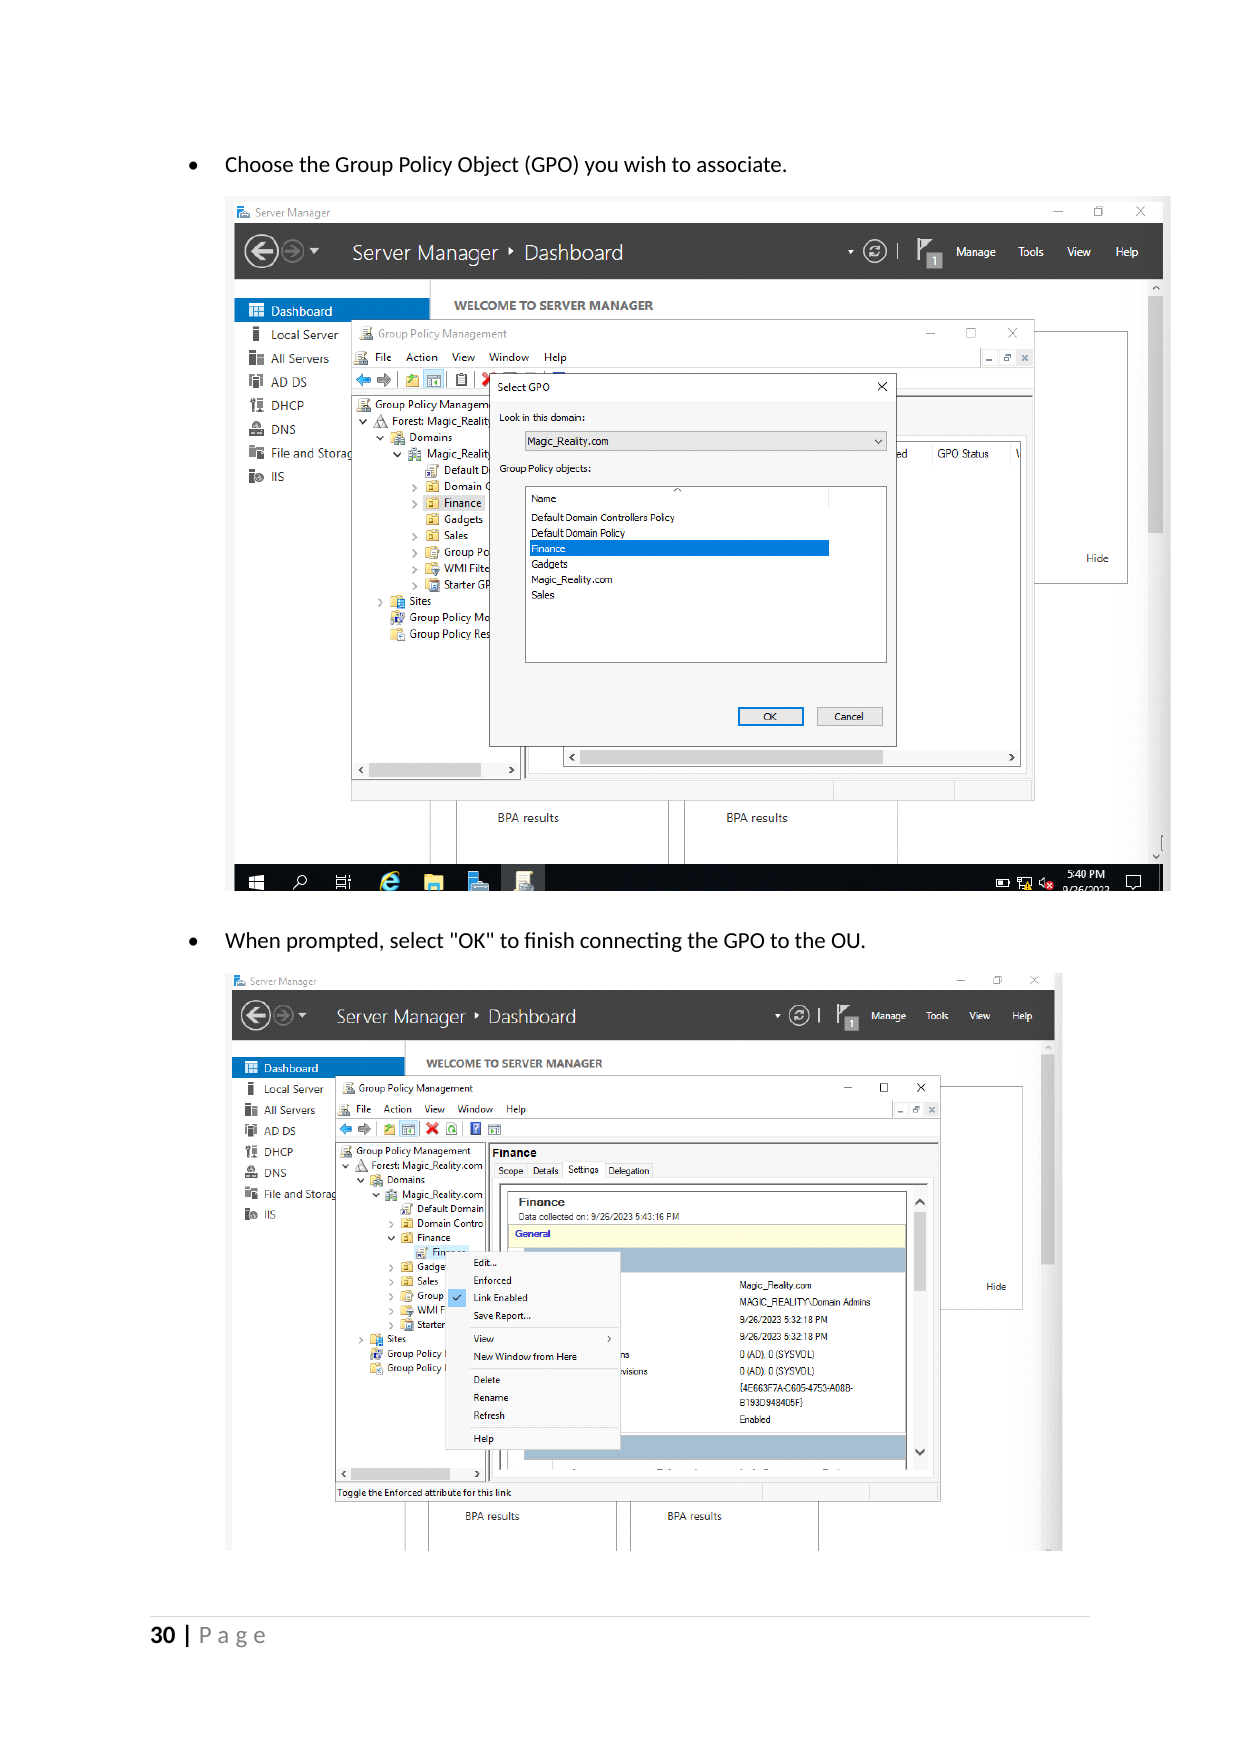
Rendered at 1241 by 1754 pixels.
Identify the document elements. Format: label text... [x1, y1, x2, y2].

picture [225, 973, 1063, 1551]
list Choose the Group Policy Object (GPO) you wish to associate. [187, 150, 1090, 178]
picture [225, 196, 1171, 891]
list When prompted, select "OK" to finish connecting the GPO to the OU. [187, 926, 1090, 954]
